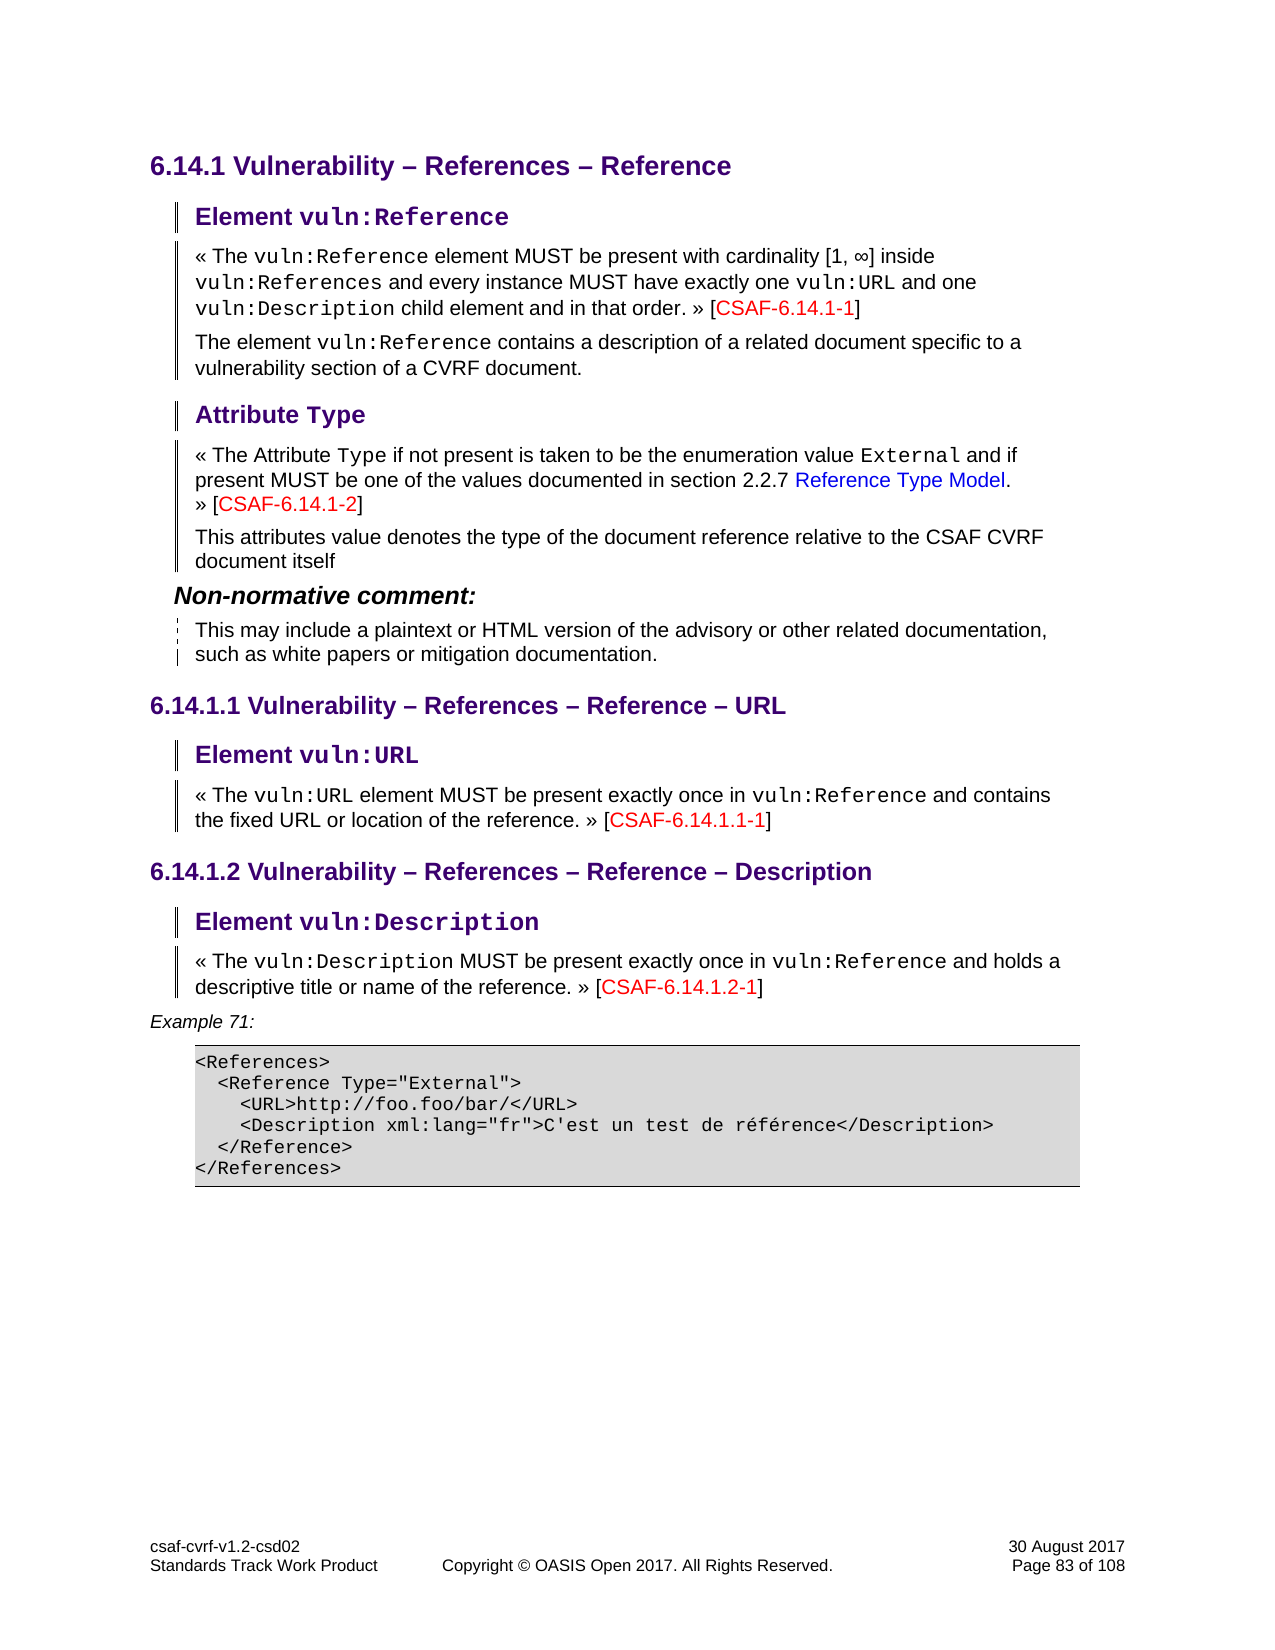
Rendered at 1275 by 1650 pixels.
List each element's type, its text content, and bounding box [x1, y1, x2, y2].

text The element vuln:Reference contains a description of a related document specific to a vulnerability section of a CVRF document. [178, 330, 1080, 380]
text « The Attribute Type if not present is taken to be the enumeration value External and if present MUST be one of the values documented in section 2.2.7 Reference Type Model. » [CSAF-6.14.1-2] [178, 440, 1080, 516]
text « The vuln:URL element MUST be present exactly once in vuln:Reference and contains the fixed URL or location of the reference. » [CSAF-6.14.1.1-1] [178, 780, 1080, 832]
text <References> <Reference Type="External"> <URL>http://foo.foo/bar/</URL> <Description xml:lang="fr">C'est un test de référence</Description> </Reference> </References> [195, 1046, 1080, 1186]
subtitle Attribute Type [178, 401, 1125, 431]
text « The vuln:Description MUST be present exactly once in vuln:Reference and holds a descriptive title or name of the reference. » [CSAF-6.14.1.2-1] [178, 946, 1080, 998]
subtitle Element vuln:Description [178, 907, 1125, 938]
text This may include a plaintext or HTML version of the advisory or other related documentation, such as white papers or mitigation documentation. [177, 618, 1080, 666]
subtitle Vulnerability – References – Reference [150, 150, 1125, 181]
subtitle Element vuln:Reference [178, 202, 1125, 233]
text This attributes value denotes the type of the document reference relative to the CSAF CVRF document itself [178, 524, 1080, 572]
subtitle Vulnerability – References – Reference – Description [150, 857, 1125, 886]
subtitle Element vuln:URL [178, 740, 1125, 771]
subtitle Vulnerability – References – Reference – URL [150, 691, 1125, 719]
text « The vuln:Reference element MUST be present with cardinality [1, ∞] inside vuln:References and every instance MUST have exactly one vuln:URL and one vuln:Description child element and in that order. » [CSAF-6.14.1-1] [178, 241, 1080, 322]
subtitle Non-normative comment: [174, 581, 1125, 609]
